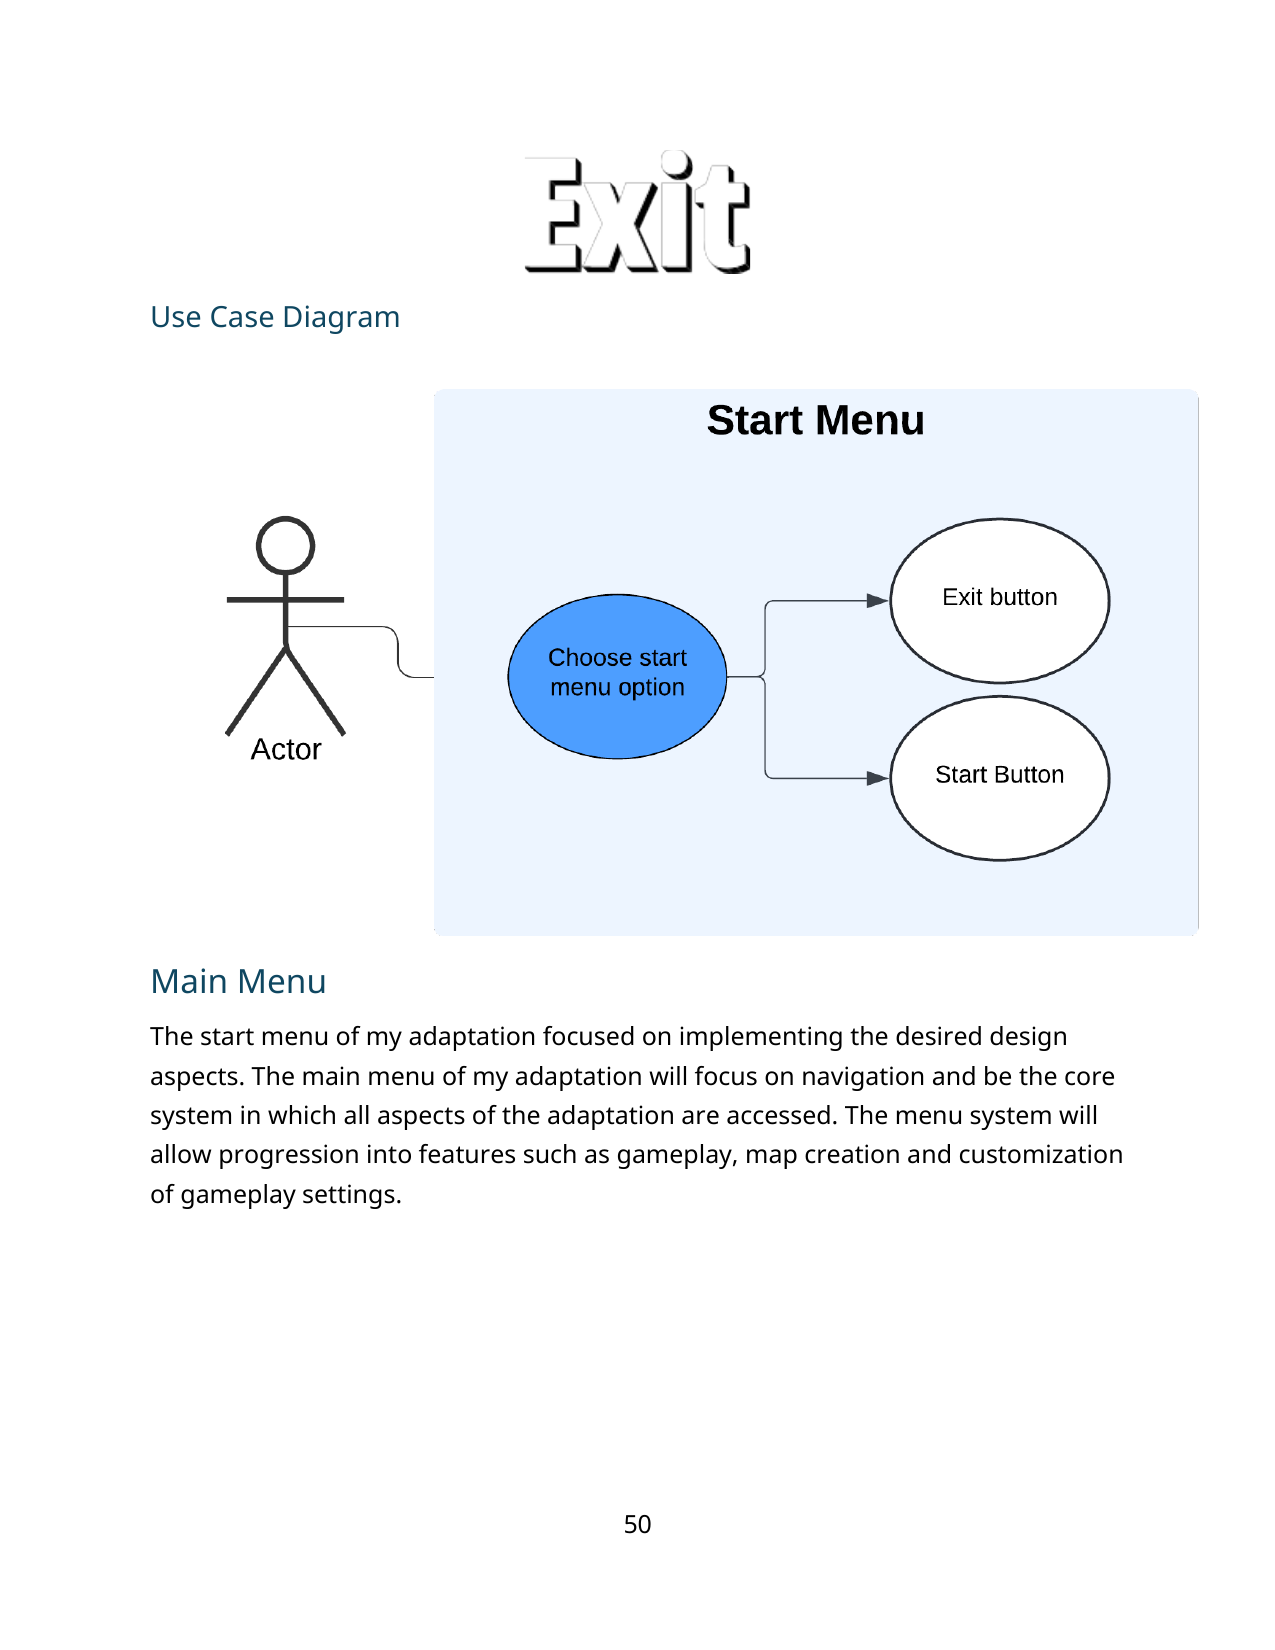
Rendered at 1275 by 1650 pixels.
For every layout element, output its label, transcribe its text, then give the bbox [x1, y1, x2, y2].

subtitle Use Case Diagram [150, 296, 1125, 336]
picture [524, 150, 751, 274]
subtitle Main Menu [150, 958, 1125, 1003]
picture [225, 389, 1199, 936]
text The start menu of my adaptation focused on implementing the desired design aspects. The main menu of my adaptation will focus on navigation and be the core system in which all aspects of the adaptation are accessed. The menu system will allow progression into features such as gameplay, map creation and customization of gameplay settings. [150, 1019, 1125, 1211]
